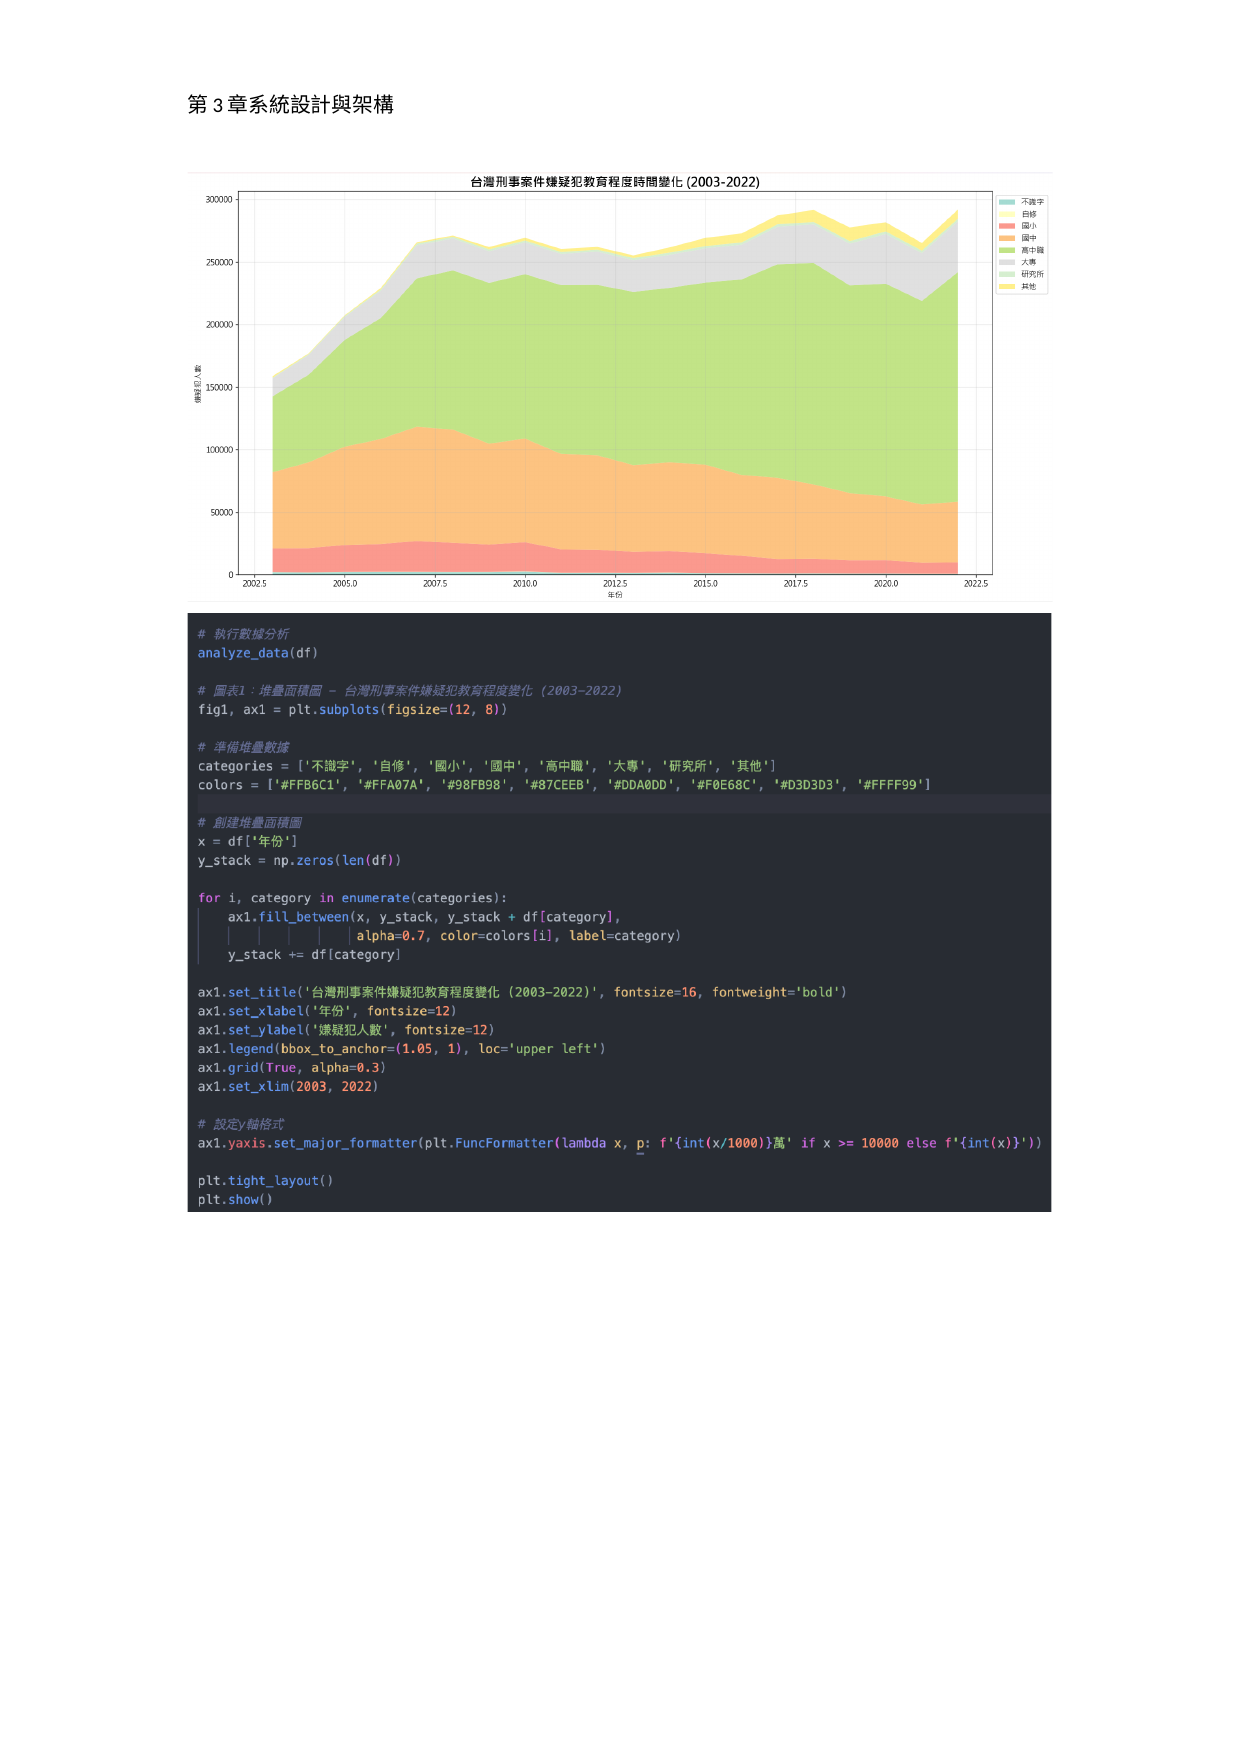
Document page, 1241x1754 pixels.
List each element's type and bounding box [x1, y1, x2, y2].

picture [187, 613, 1052, 1212]
picture [187, 172, 1053, 602]
